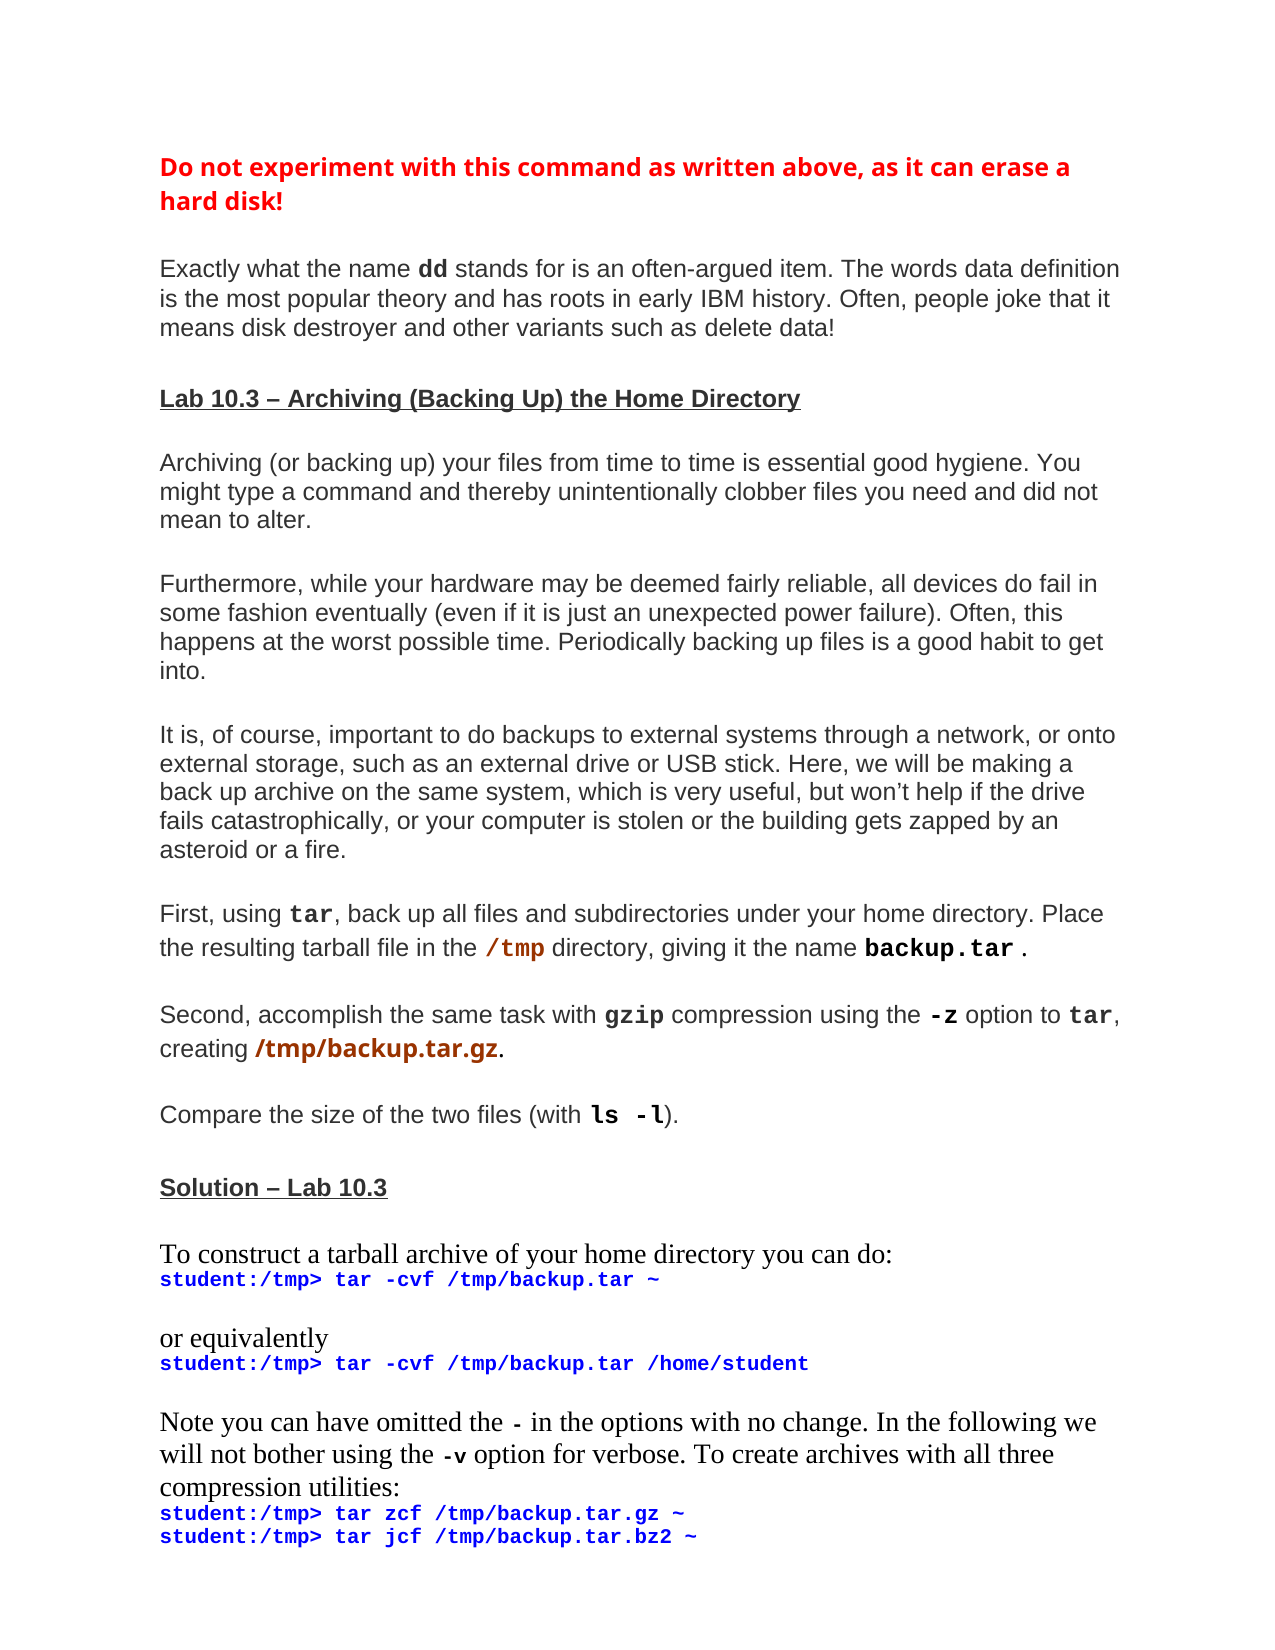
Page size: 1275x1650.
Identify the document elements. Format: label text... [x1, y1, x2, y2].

text Second, accomplish the same task with gzip compression using the -z option to tar, creating /tmp/backup.tar.gz. [159, 1000, 1125, 1065]
text Solution – Lab 10.3 [159, 1166, 1125, 1201]
text Compare the size of the two files (with ls -l). [159, 1100, 1125, 1131]
text or equivalently [159, 1321, 1125, 1353]
text student:/tmp> tar -cvf /tmp/backup.tar /home/student [159, 1353, 1125, 1377]
text Furthermore, while your hardware may be deemed fairly reliable, all devices do fail in some fashion eventually (even if it is just an unexpected power failure). Often, this happens at the worst possible time. Periodically backing up files is a good habit to get into. [159, 569, 1125, 684]
text To construct a tarball archive of your home directory you can do: [159, 1237, 1125, 1269]
text student:/tmp> tar jcf /tmp/backup.tar.bz2 ~ [159, 1526, 1125, 1550]
text Note you can have omitted the - in the options with no change. In the following we will not bother using the -v option for verbose. To create archives with all three compression utilities: [159, 1405, 1125, 1503]
text Archiving (or backing up) your files from time to time is essential good hygiene. You might type a command and thereby unintentionally clobber files you need and did not mean to alter. [159, 448, 1125, 534]
text Lab 10.3 – Archiving (Backing Up) the Home Directory [159, 377, 1125, 412]
text First, using tar, back up all files and subdirectories under your home directory. Place the resulting tarball file in the /tmp directory, giving it the name backup.tar . [159, 899, 1125, 964]
text student:/tmp> tar zcf /tmp/backup.tar.gz ~ [159, 1503, 1125, 1526]
text student:/tmp> tar -cvf /tmp/backup.tar ~ [159, 1269, 1125, 1293]
text It is, of course, important to do backups to external systems through a network, or onto external storage, such as an external drive or USB stick. Here, we will be making a back up archive on the same system, which is very useful, but won’t help if the drive fails catastrophically, or your computer is stolen or the building gets zapped by an asteroid or a fire. [159, 720, 1125, 864]
text Do not experiment with this command as written above, as it can erase a hard disk! [159, 150, 1125, 218]
text Exactly what the name dd stands for is an often-argued item. The words data definition is the most popular theory and has roots in early IBM history. Often, people joke that it means disk destroyer and other variants such as delete data! [159, 253, 1125, 342]
